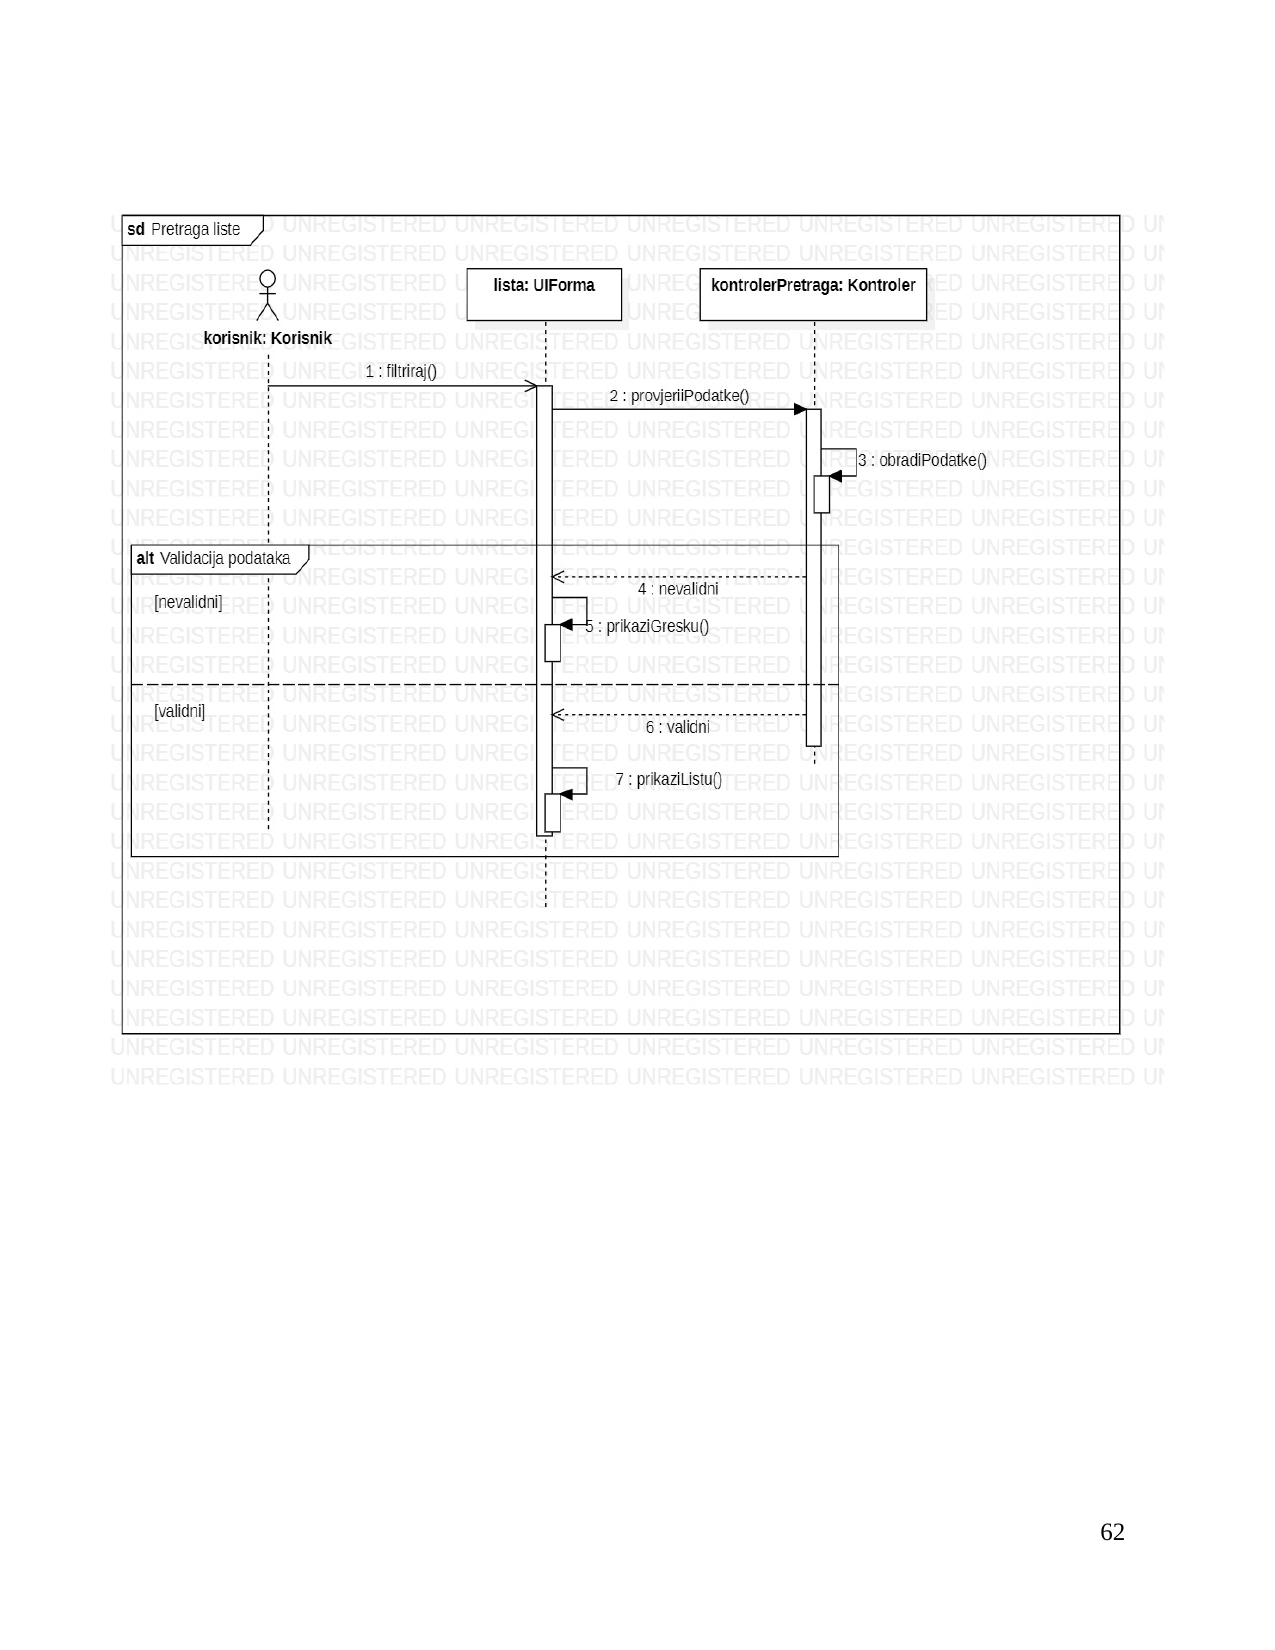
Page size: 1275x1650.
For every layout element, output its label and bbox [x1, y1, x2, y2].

picture [110, 202, 1165, 1085]
